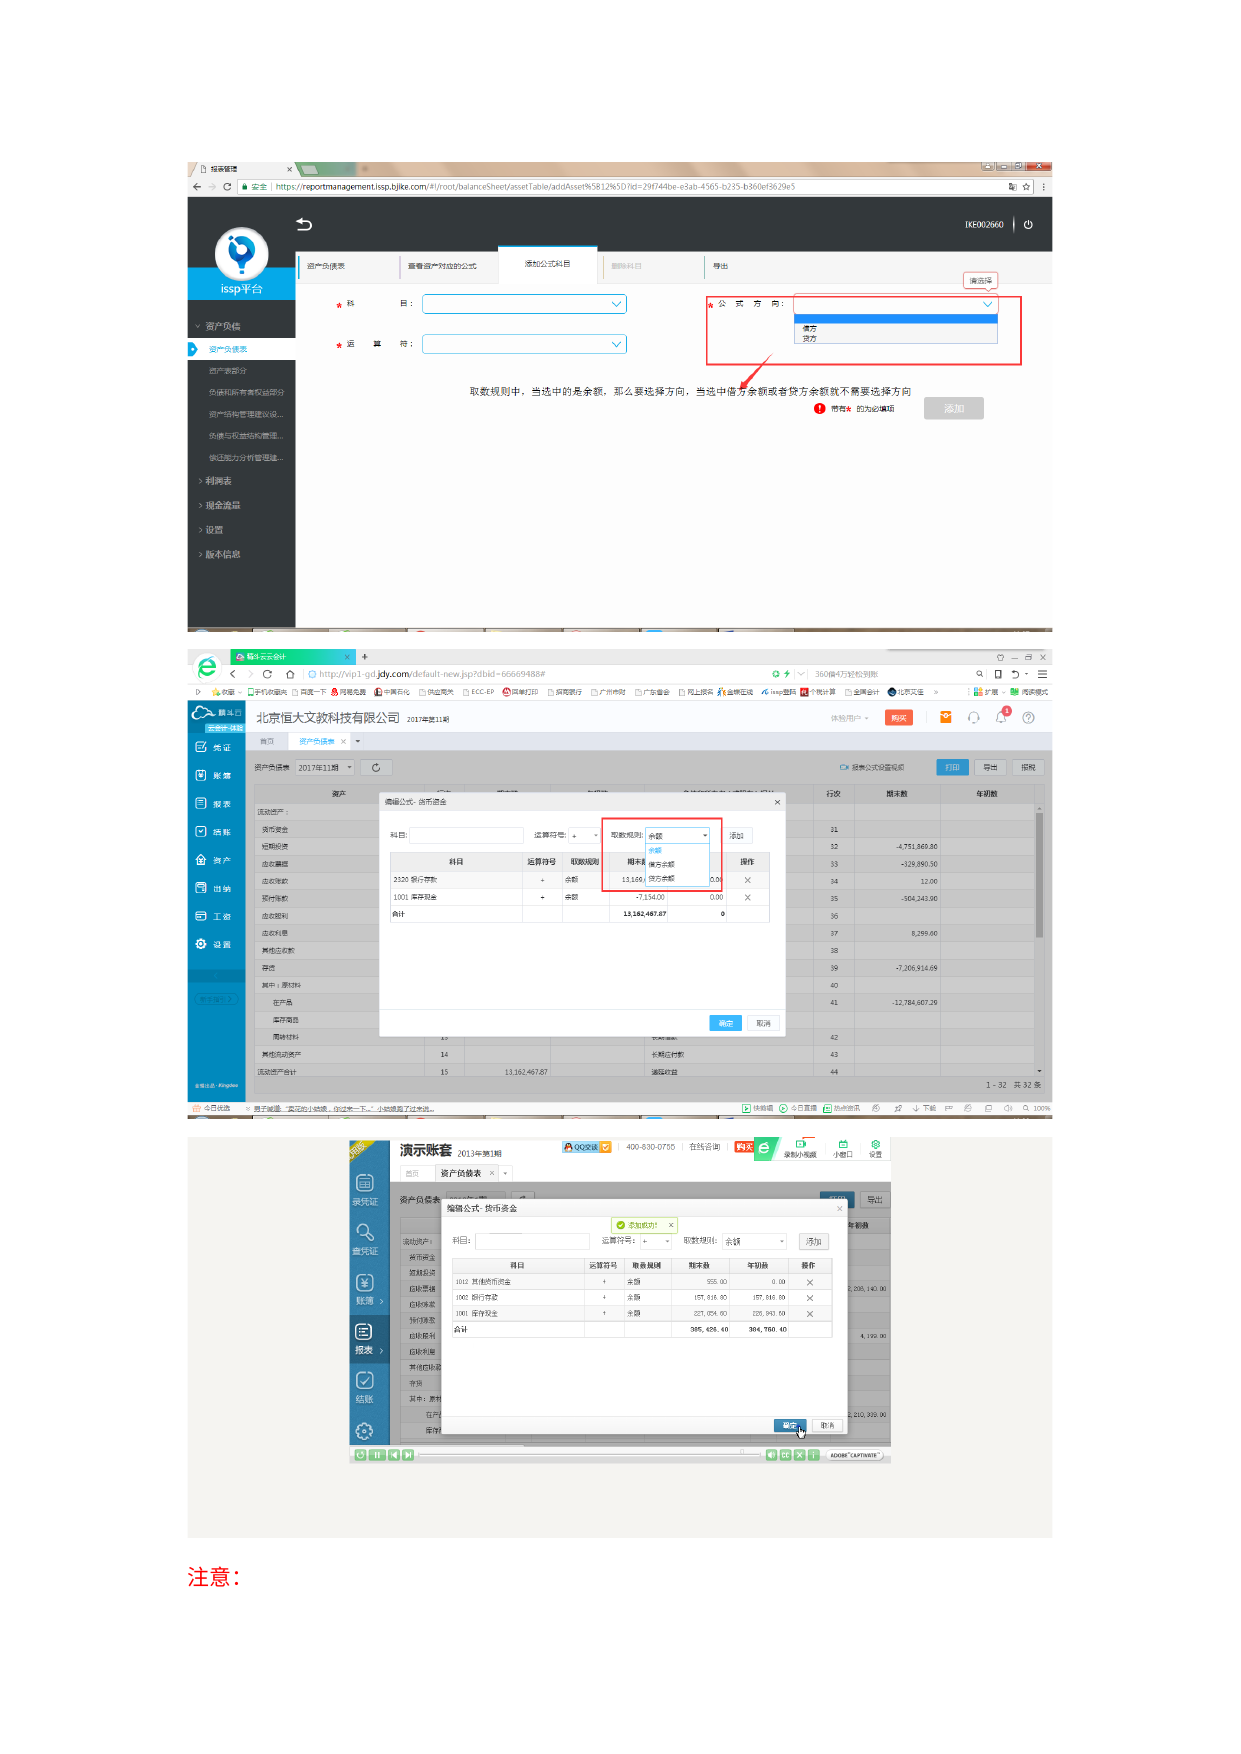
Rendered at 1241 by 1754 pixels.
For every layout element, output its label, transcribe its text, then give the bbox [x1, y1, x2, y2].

picture [187, 162, 1053, 632]
picture [187, 1137, 1053, 1538]
text 注意： [187, 1559, 1053, 1592]
picture [187, 649, 1053, 1119]
picture [219, 1084, 237, 1088]
